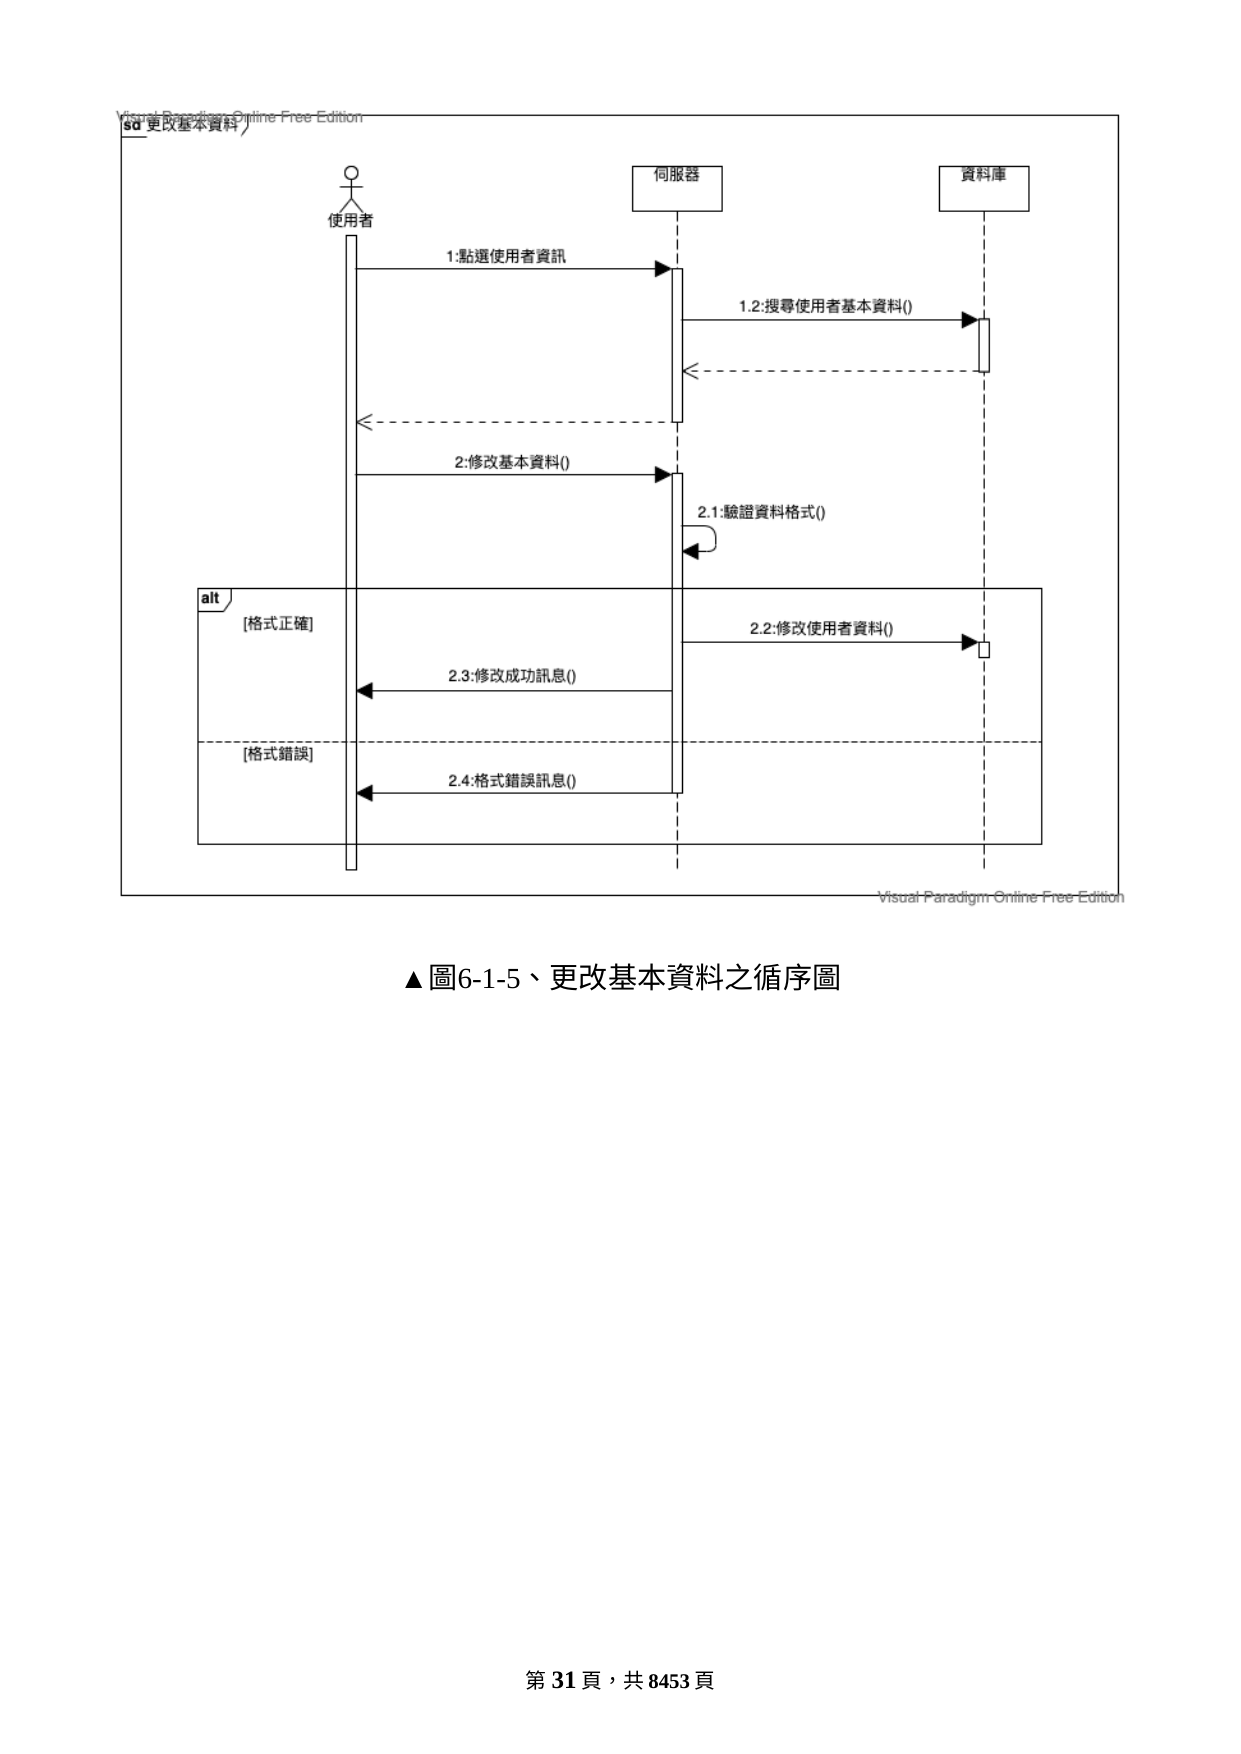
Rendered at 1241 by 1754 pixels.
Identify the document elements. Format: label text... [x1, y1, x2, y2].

picture [108, 102, 1132, 909]
